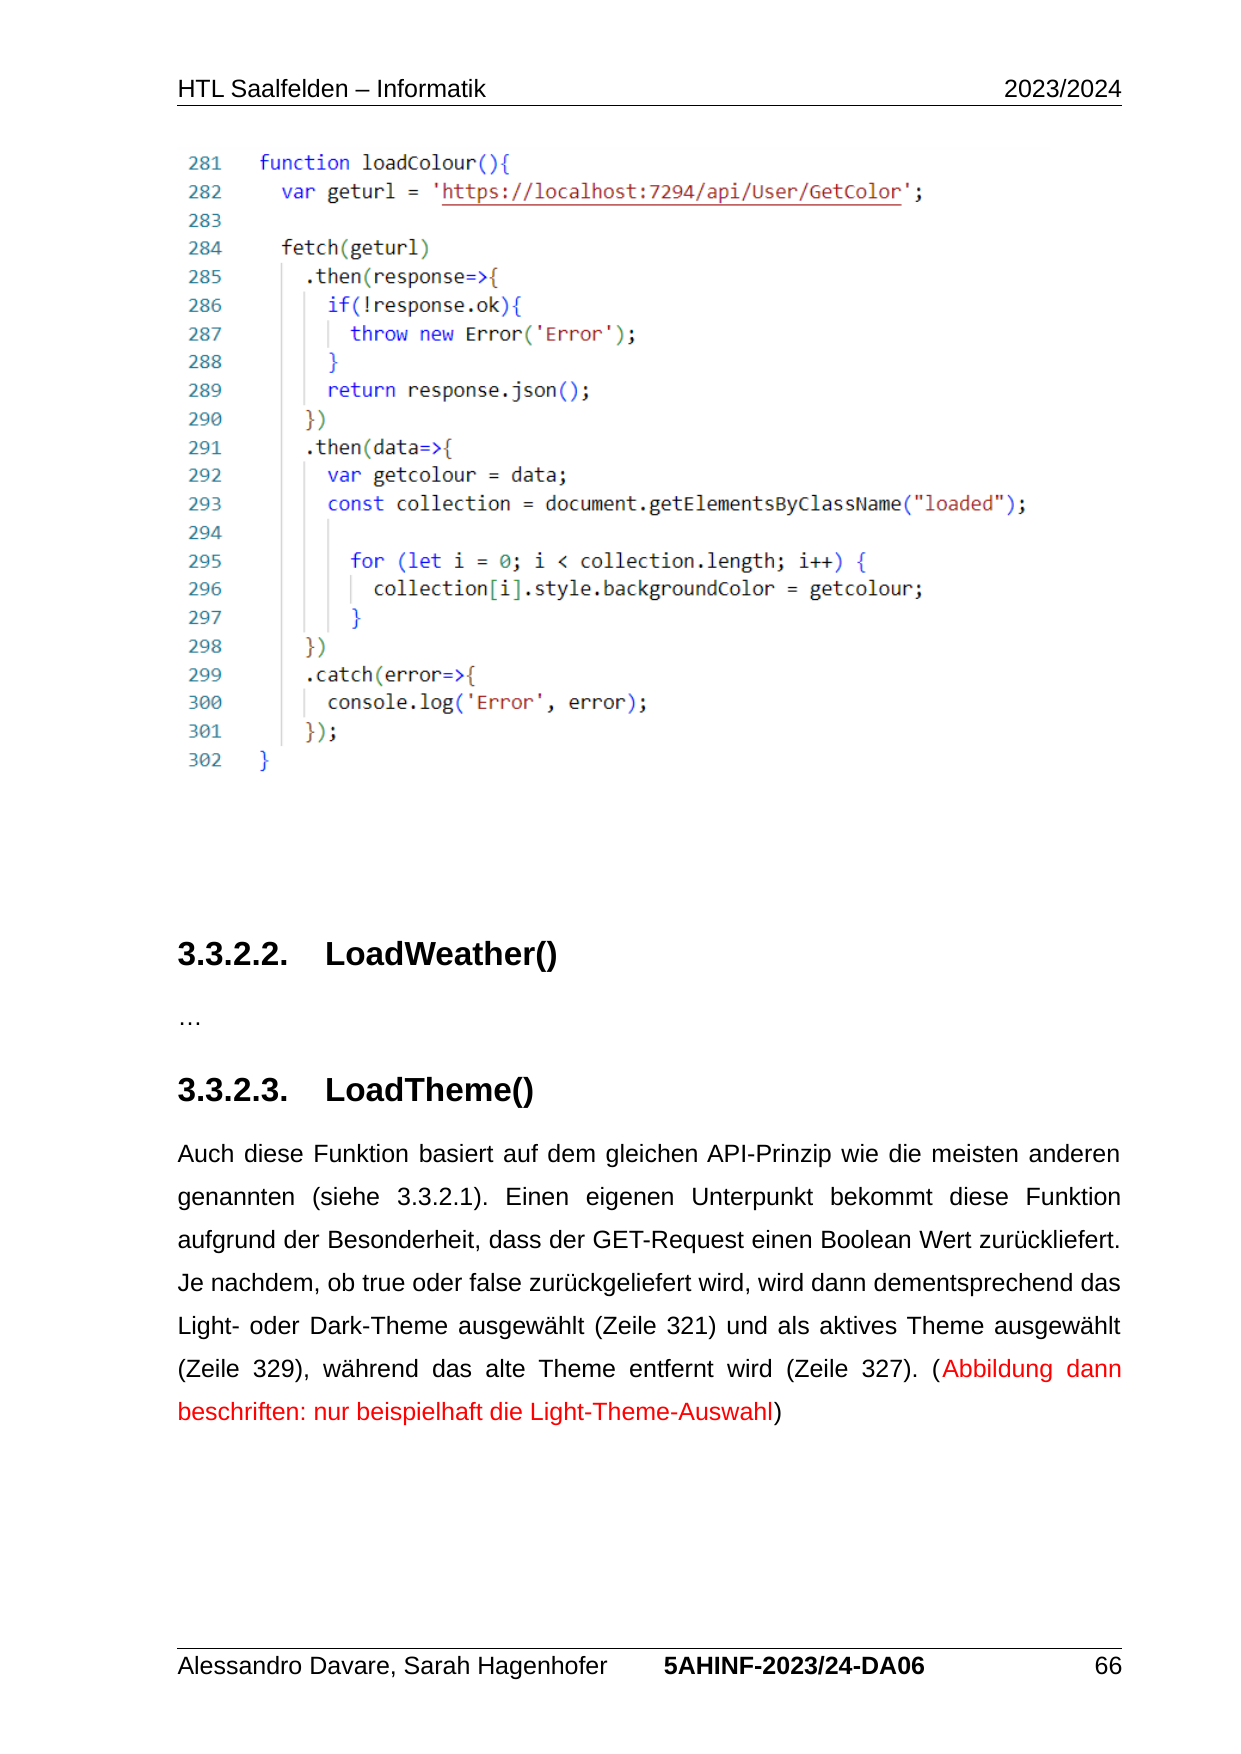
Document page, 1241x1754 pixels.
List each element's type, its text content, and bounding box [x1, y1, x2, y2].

text Auch diese Funktion basiert auf dem gleichen API-Prinzip wie die meisten anderen genannten (siehe 3.3.2.1). Einen eigenen Unterpunkt bekommt diese Funktion aufgrund der Besonderheit, dass der GET-Request einen Boolean Wert zurückliefert. Je nachdem, ob true oder false zurückgeliefert wird, wird dann dementsprechend das Light- oder Dark-Theme ausgewählt (Zeile 321) und als aktives Theme ausgewählt (Zeile 329), während das alte Theme entfernt wird (Zeile 327). (Abbildung dann beschriften: nur beispielhaft die Light-Theme-Auswahl) [177, 1138, 1122, 1426]
subtitle LoadTheme() [177, 1071, 1122, 1109]
picture [177, 147, 1051, 776]
subtitle LoadWeather() [177, 934, 1122, 973]
text … [177, 1002, 1122, 1031]
